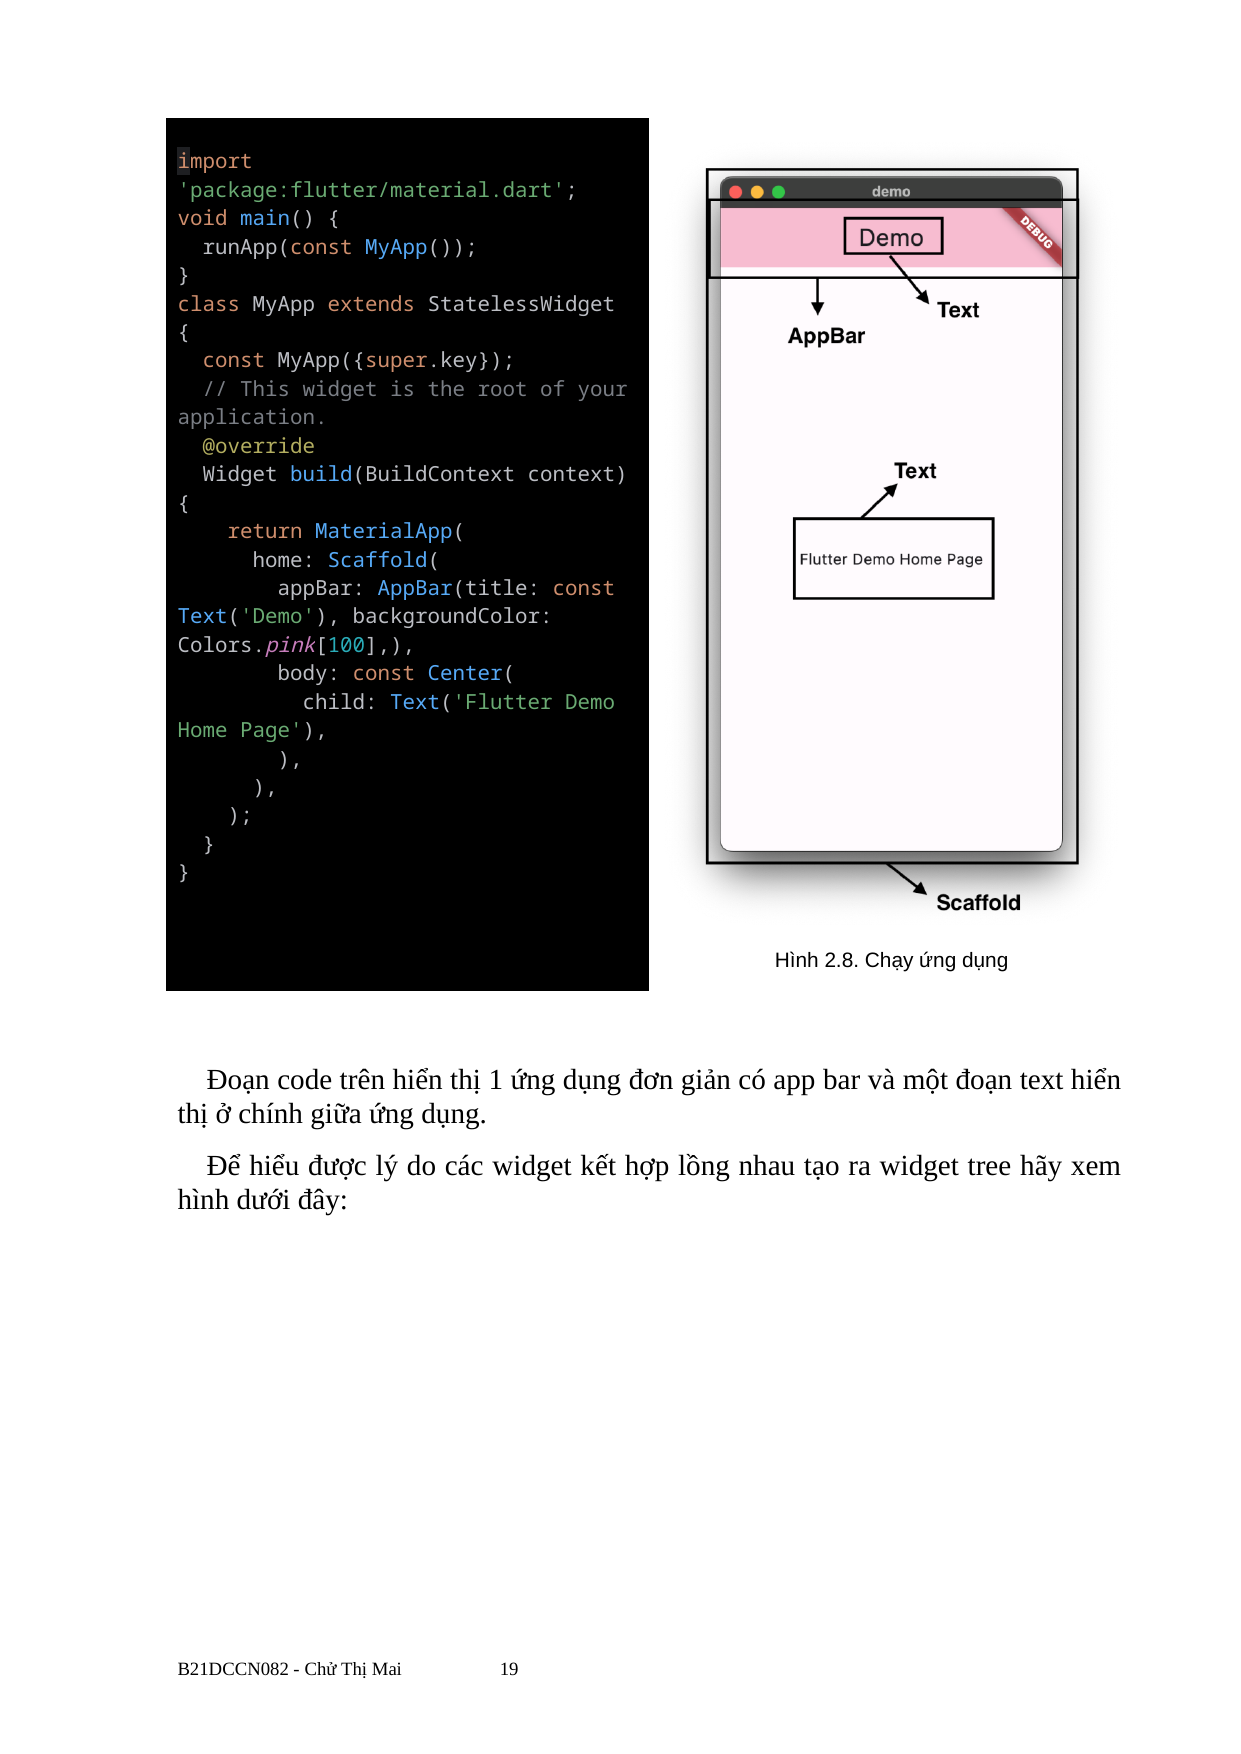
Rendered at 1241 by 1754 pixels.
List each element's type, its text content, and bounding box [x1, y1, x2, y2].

text Để hiểu được lý do các widget kết hợp lồng nhau tạo ra widget tree hãy xem hình dưới đây: [177, 1148, 1122, 1215]
table_cell Hình 2.8. Chạy ứng dụng [650, 118, 1133, 991]
table_cell import 'package:flutter/material.dart'; void main() { runApp(const MyApp()); } class MyApp extends StatelessWidget { const MyApp({super.key}); // This widget is the root of your application. @override Widget build(BuildContext context) { return MaterialApp( home: Scaffold( appBar: AppBar(title: const Text('Demo'), backgroundColor: Colors.pink[100],), body: const Center( child: Text('Flutter Demo Home Page'), ), ), ); } } [166, 118, 649, 991]
picture [660, 137, 1122, 930]
text Đoạn code trên hiển thị 1 ứng dụng đơn giản có app bar và một đoạn text hiển thị ở chính giữa ứng dụng. [177, 1062, 1122, 1129]
